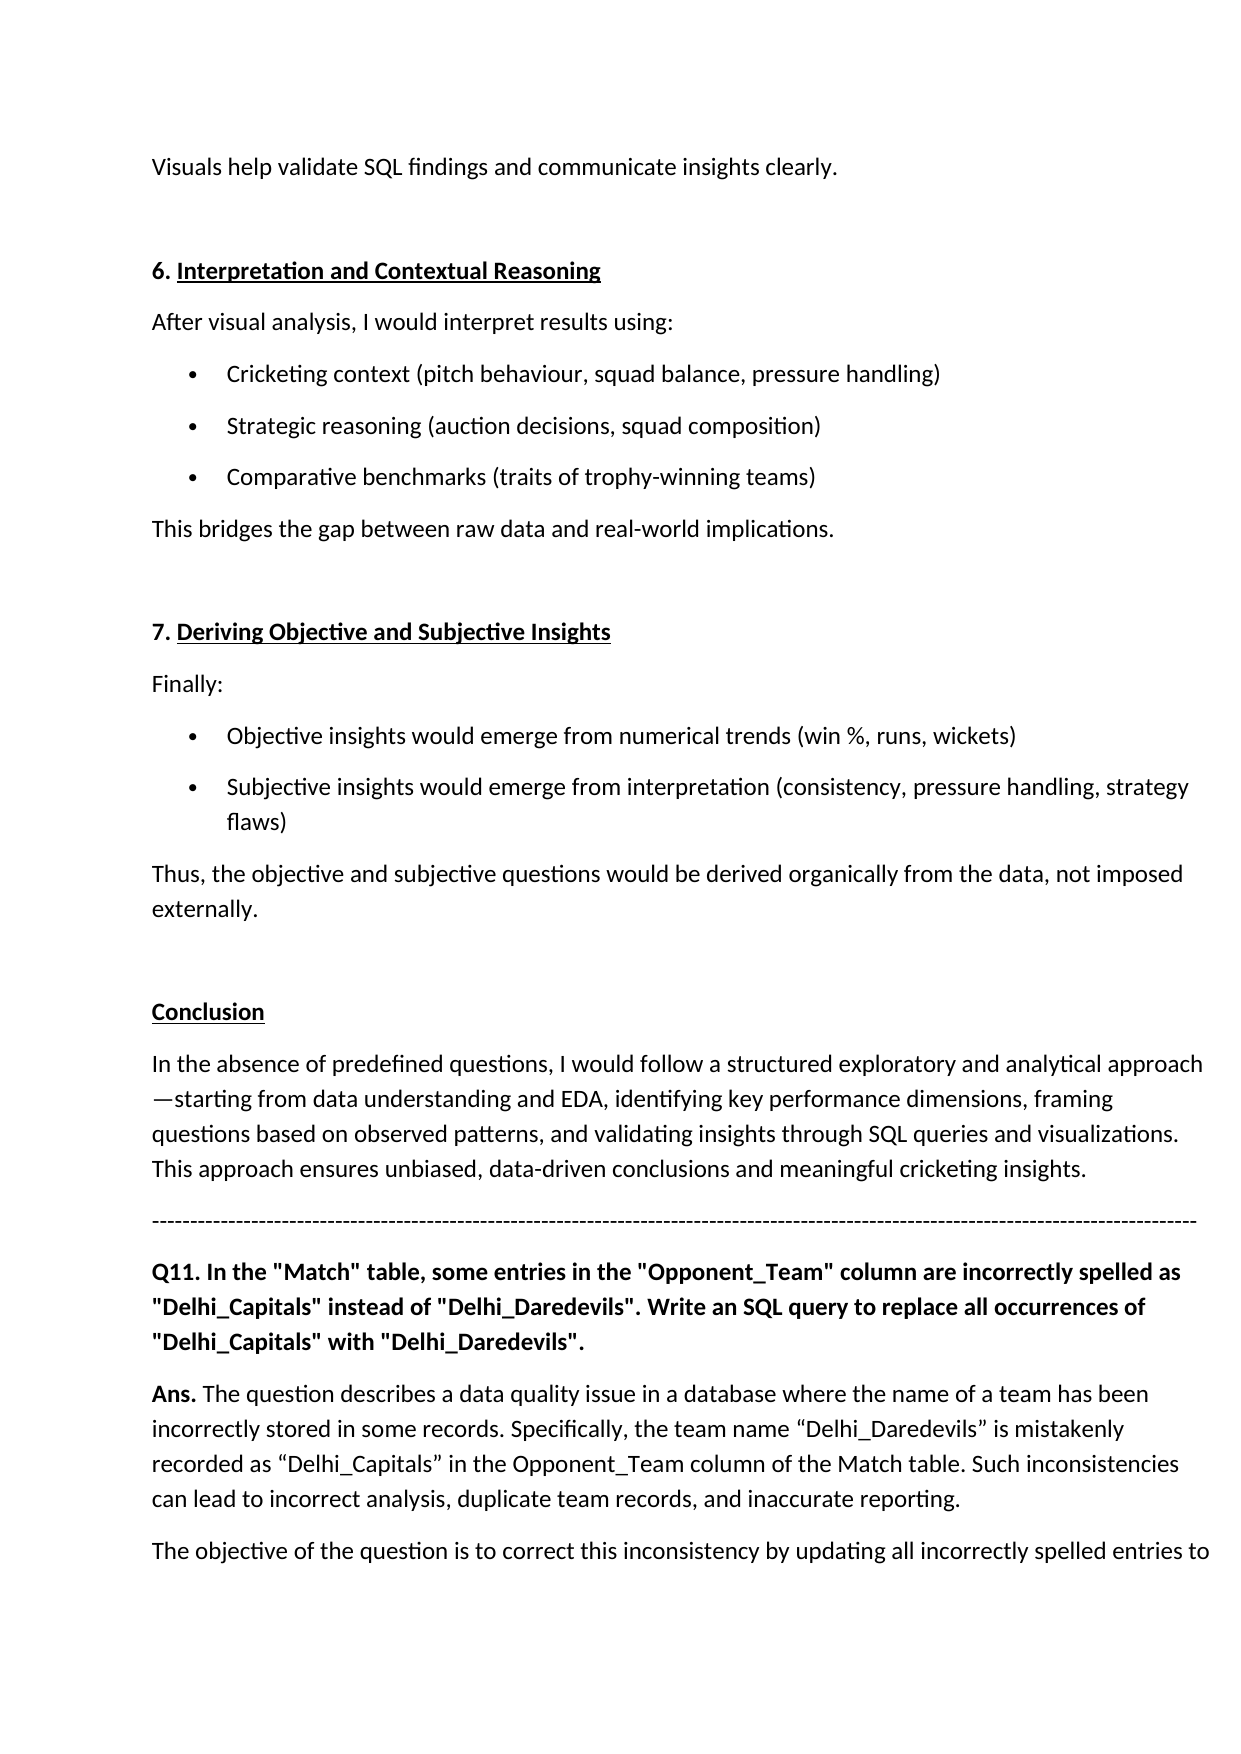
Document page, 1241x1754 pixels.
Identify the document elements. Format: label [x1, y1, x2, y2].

table_cell [150, 150, 1213, 1567]
